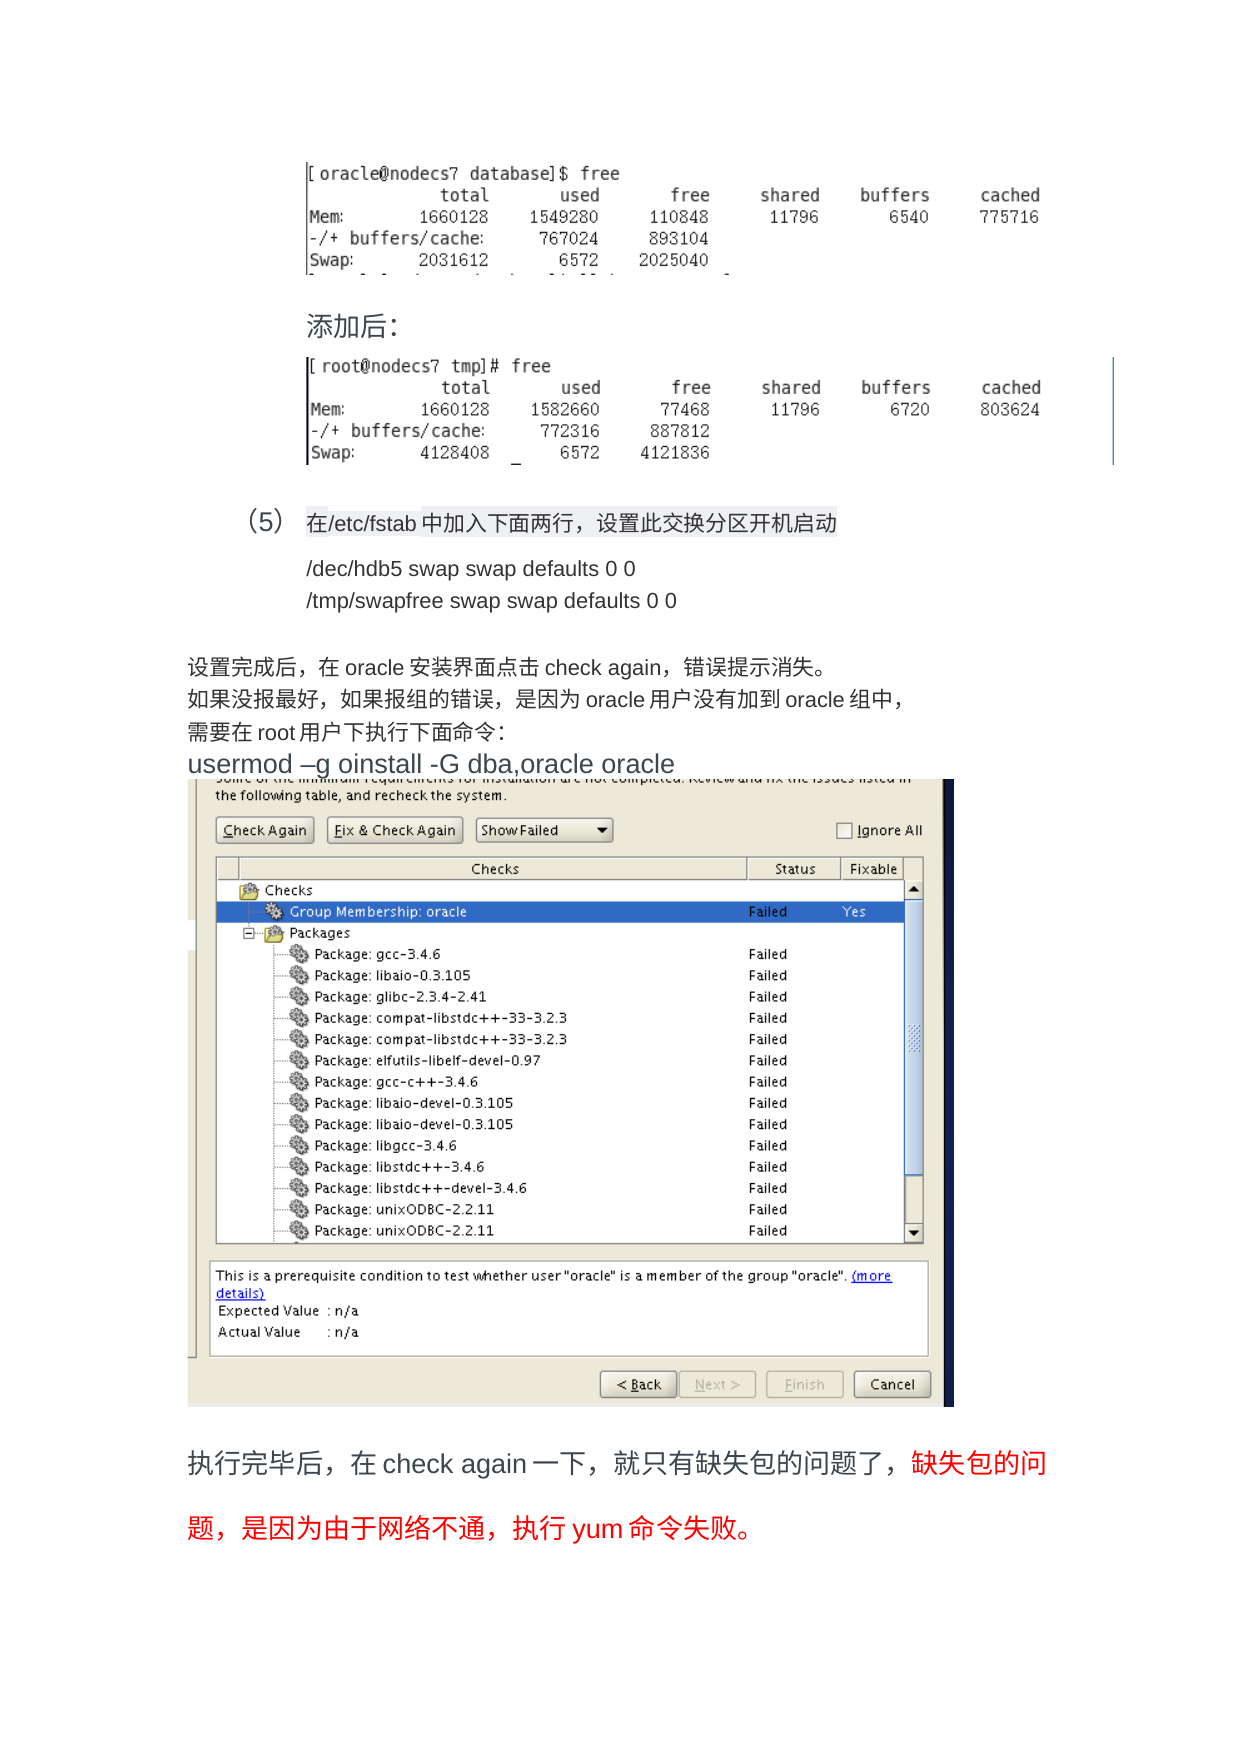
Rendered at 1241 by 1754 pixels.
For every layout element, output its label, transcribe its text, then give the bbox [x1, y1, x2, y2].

text 执行完毕后，在check again一下，就只有缺失包的问题了，缺失包的问题，是因为由于网络不通，执行yum命令失败。 [187, 1429, 1053, 1559]
text 需要在root用户下执行下面命令： [187, 714, 1053, 747]
list 在/etc/fstab中加入下面两行，设置此交换分区开机启动 [231, 487, 1053, 552]
picture [306, 357, 1114, 465]
text 设置完成后，在oracle安装界面点击check again，错误提示消失。 [187, 649, 1053, 682]
list 添加后： [306, 292, 1053, 357]
picture [187, 779, 954, 1407]
list /tmp/swapfree swap swap defaults 0 0 [306, 584, 1053, 617]
text 如果没报最好，如果报组的错误，是因为oracle用户没有加到oracle组中， [187, 682, 1053, 714]
picture [306, 162, 1088, 275]
text usermod –g oinstall -G dba,oracle oracle [187, 747, 1053, 779]
text /dec/hdb5 swap swap defaults 0 0 [262, 552, 1053, 584]
